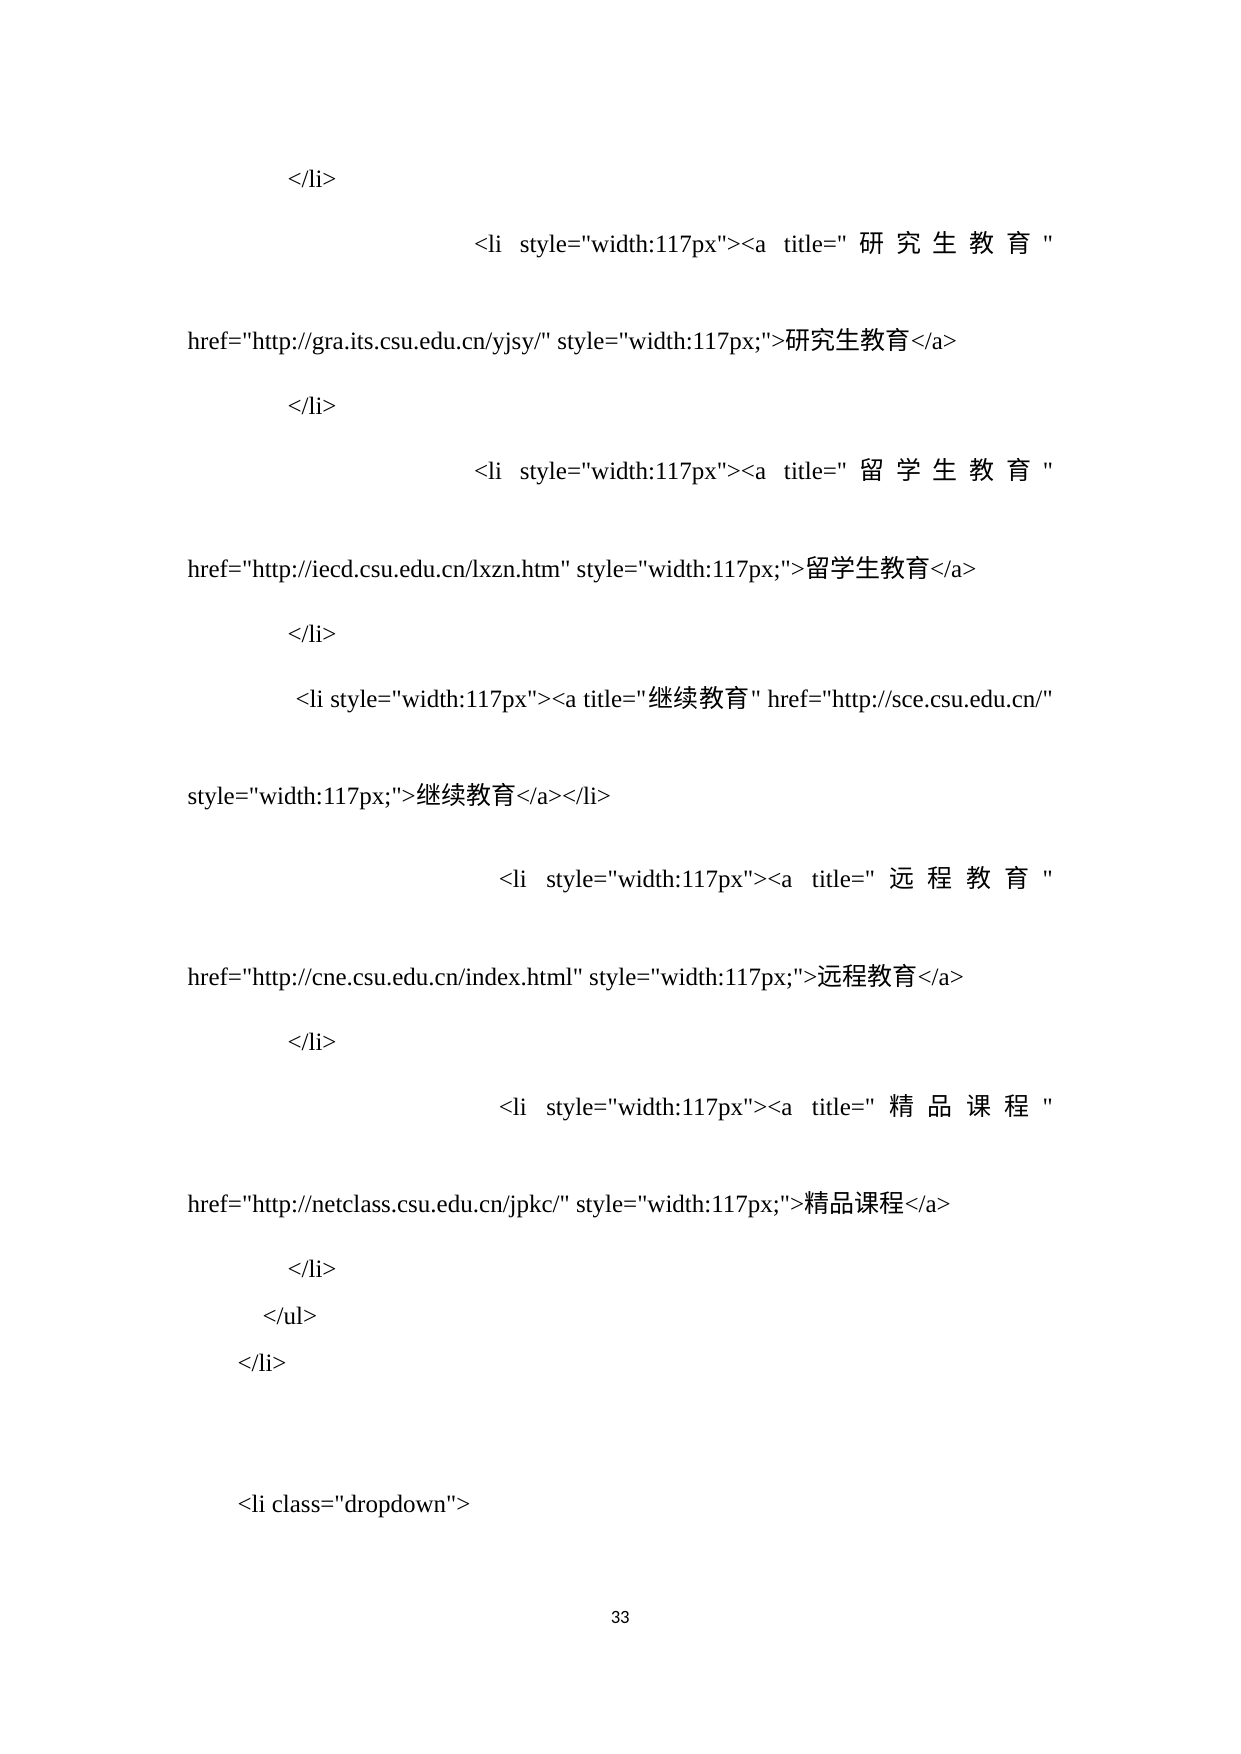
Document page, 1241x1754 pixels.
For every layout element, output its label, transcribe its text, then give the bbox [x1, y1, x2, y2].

text </li> [187, 162, 1053, 194]
text </li> [187, 1346, 1053, 1379]
text </li> [187, 1025, 1053, 1058]
text <li style="width:117px"><a title="留学生教育" href="http://iecd.csu.edu.cn/lxzn.htm" style="width:117px;">留学生教育</a> [187, 436, 1053, 599]
text </li> [187, 1253, 1053, 1285]
text <li style="width:117px"><a title="精品课程" href="http://netclass.csu.edu.cn/jpkc/" style="width:117px;">精品课程</a> [187, 1072, 1053, 1234]
text <li style="width:117px"><a title="继续教育" href="http://sce.csu.edu.cn/" style="width:117px;">继续教育</a></li> [187, 664, 1053, 826]
text <li style="width:117px"><a title="远程教育" href="http://cne.csu.edu.cn/index.html" style="width:117px;">远程教育</a> [187, 844, 1053, 1007]
text </li> [187, 389, 1053, 422]
text <li class="dropdown"> [187, 1487, 1053, 1519]
text </ul> [187, 1299, 1053, 1332]
text </li> [187, 617, 1053, 649]
text <li style="width:117px"><a title="研究生教育" href="http://gra.its.csu.edu.cn/yjsy/" style="width:117px;">研究生教育</a> [187, 209, 1053, 371]
